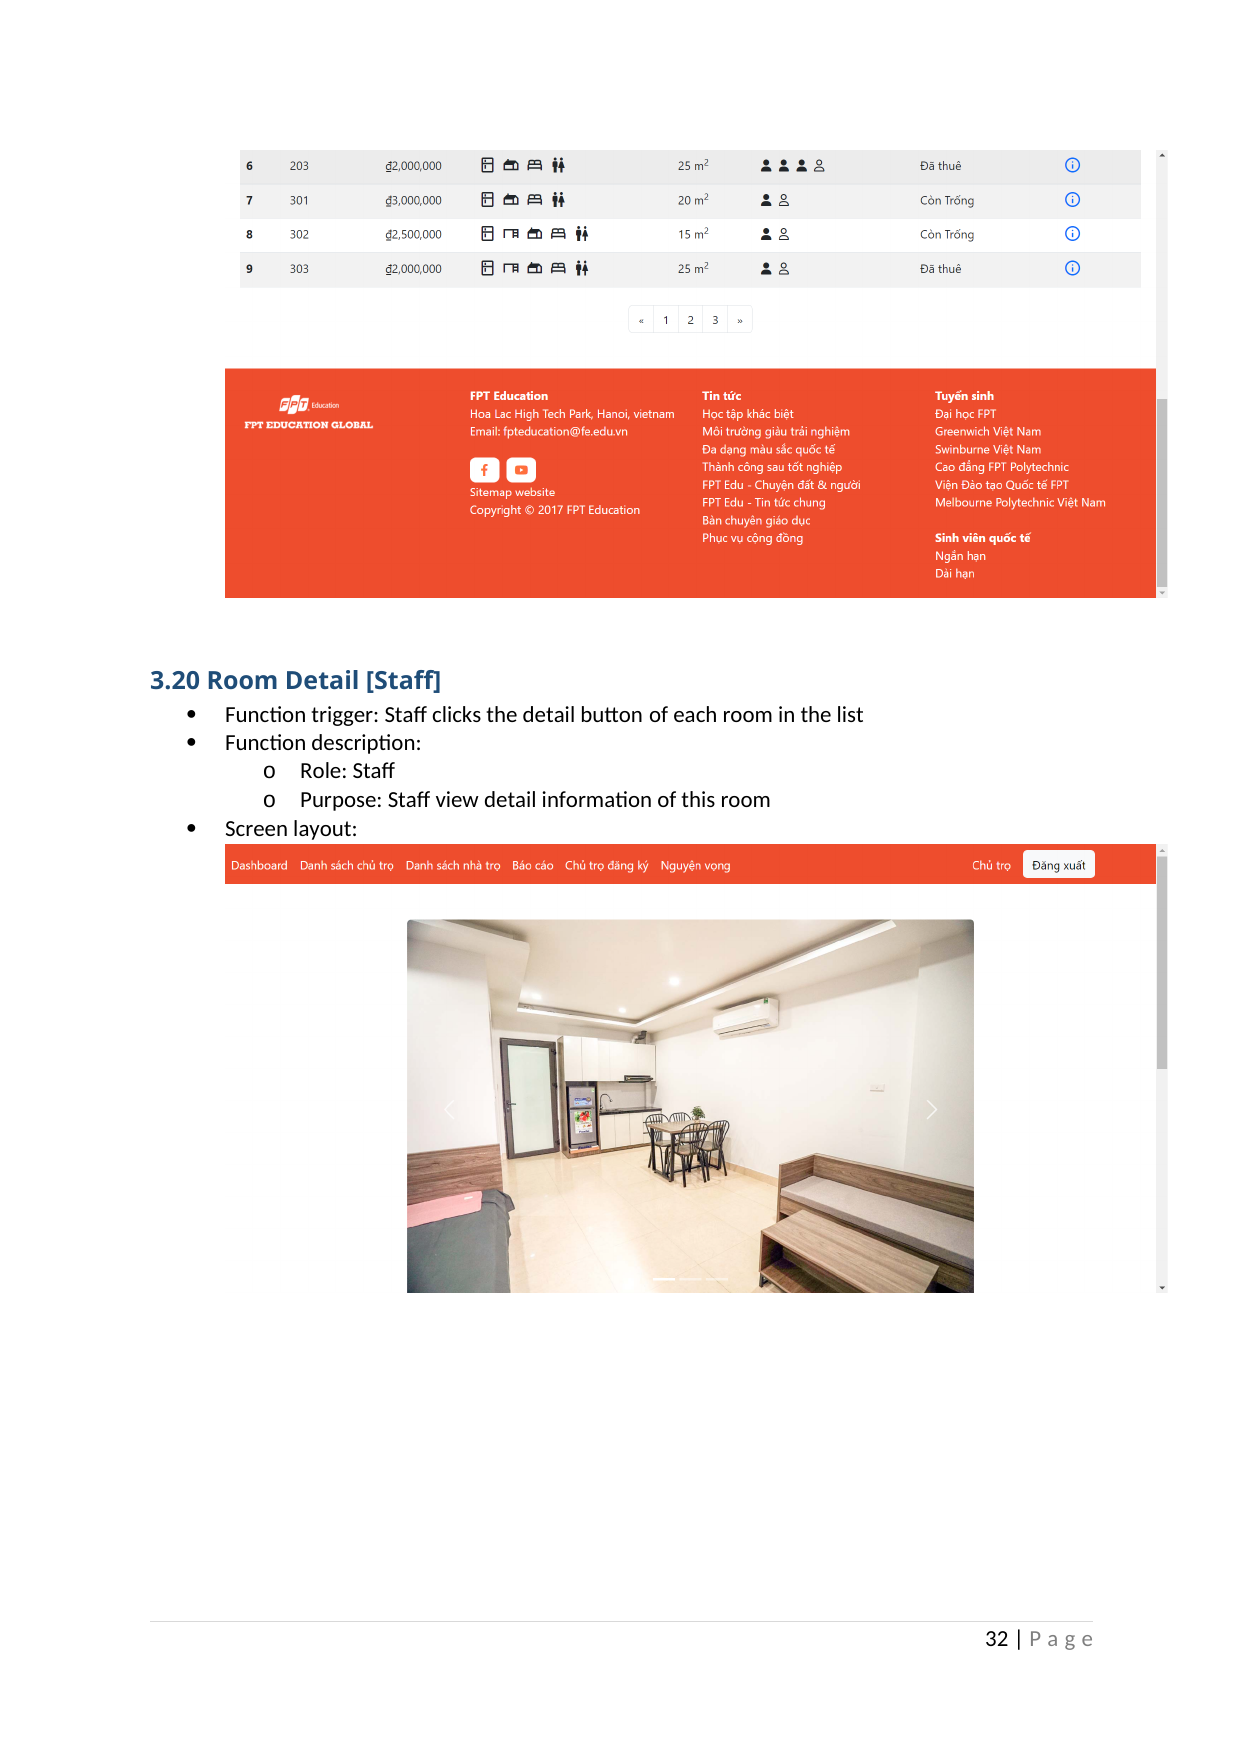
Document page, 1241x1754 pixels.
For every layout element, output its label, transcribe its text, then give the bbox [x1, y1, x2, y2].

subtitle 3.20 Room Detail [Staff] [150, 663, 1093, 697]
list Function description: [187, 728, 1093, 756]
list Function trigger: Staff clicks the detail button of each room in the list [187, 700, 1093, 728]
picture [225, 150, 1168, 598]
picture [225, 844, 1168, 1293]
list Purpose: Staff view detail information of this room [262, 785, 1093, 814]
list Screen layout: [187, 814, 1093, 842]
list Role: Staff [262, 756, 1093, 785]
